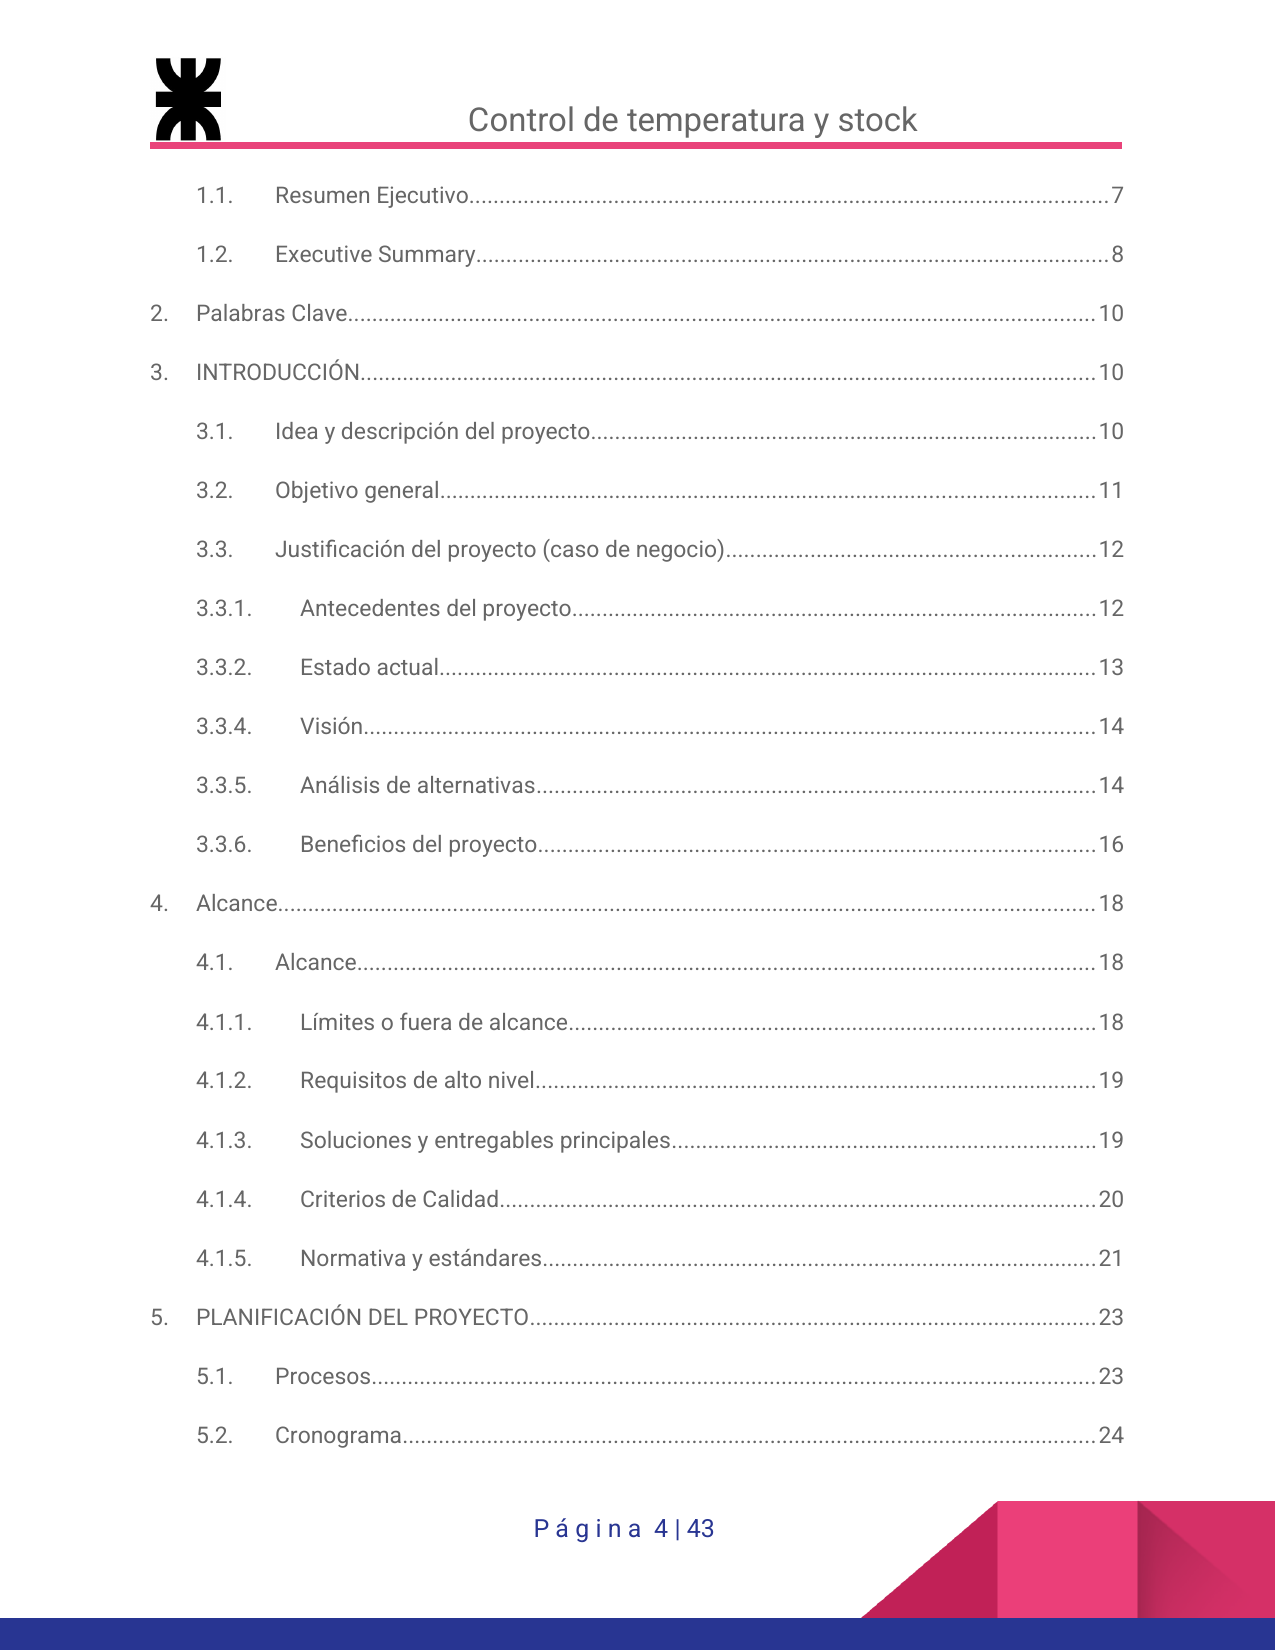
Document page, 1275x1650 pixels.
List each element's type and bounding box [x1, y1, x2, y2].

picture [150, 57, 1122, 149]
picture [0, 1500, 1275, 1650]
